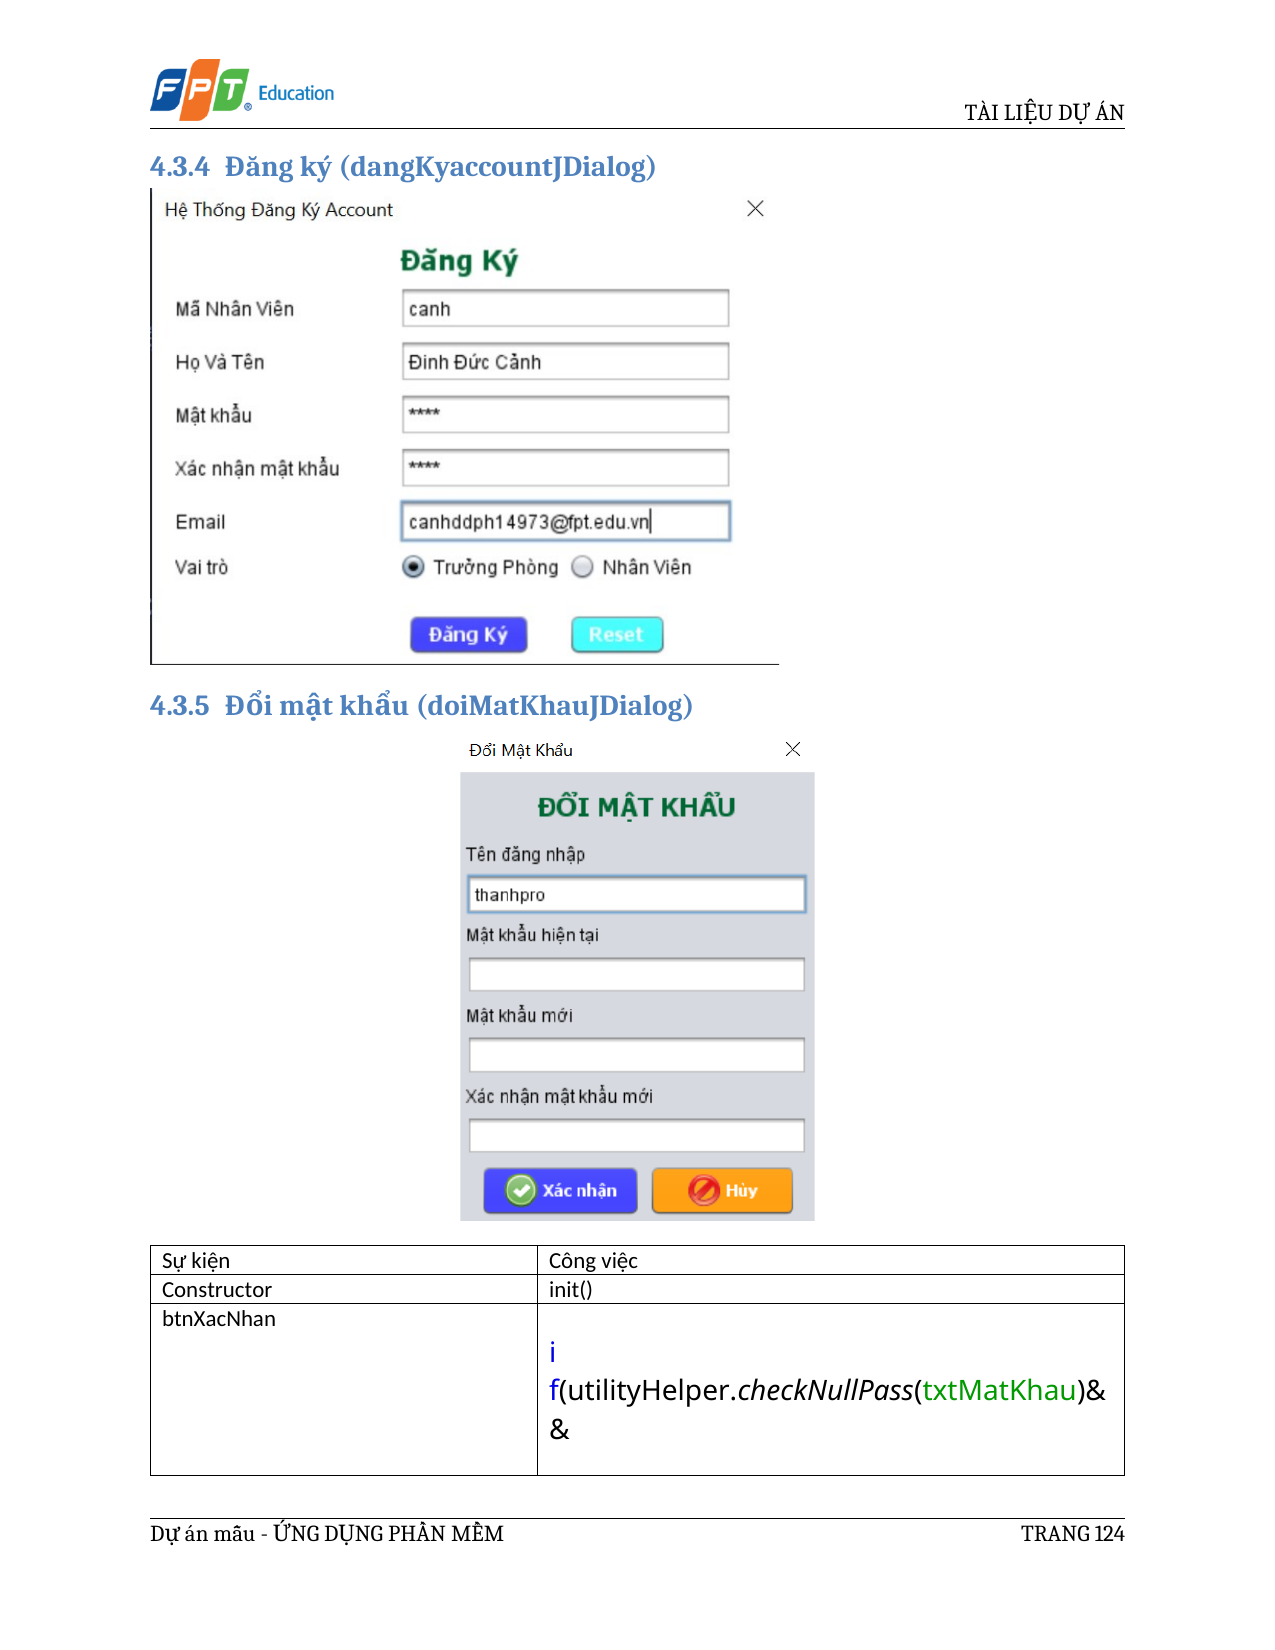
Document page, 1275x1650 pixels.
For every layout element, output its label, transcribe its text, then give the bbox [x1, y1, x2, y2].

picture [460, 728, 815, 1221]
picture [150, 188, 780, 665]
subtitle Đăng ký (dangKyaccountJDialog) [150, 150, 1125, 183]
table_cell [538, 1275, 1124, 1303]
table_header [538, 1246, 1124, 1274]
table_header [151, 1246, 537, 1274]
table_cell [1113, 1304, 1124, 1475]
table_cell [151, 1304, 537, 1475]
subtitle Đổi mật khẩu (doiMatKhauJDialog) [150, 689, 1125, 723]
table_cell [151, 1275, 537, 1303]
picture [150, 59, 336, 121]
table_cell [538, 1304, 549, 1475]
